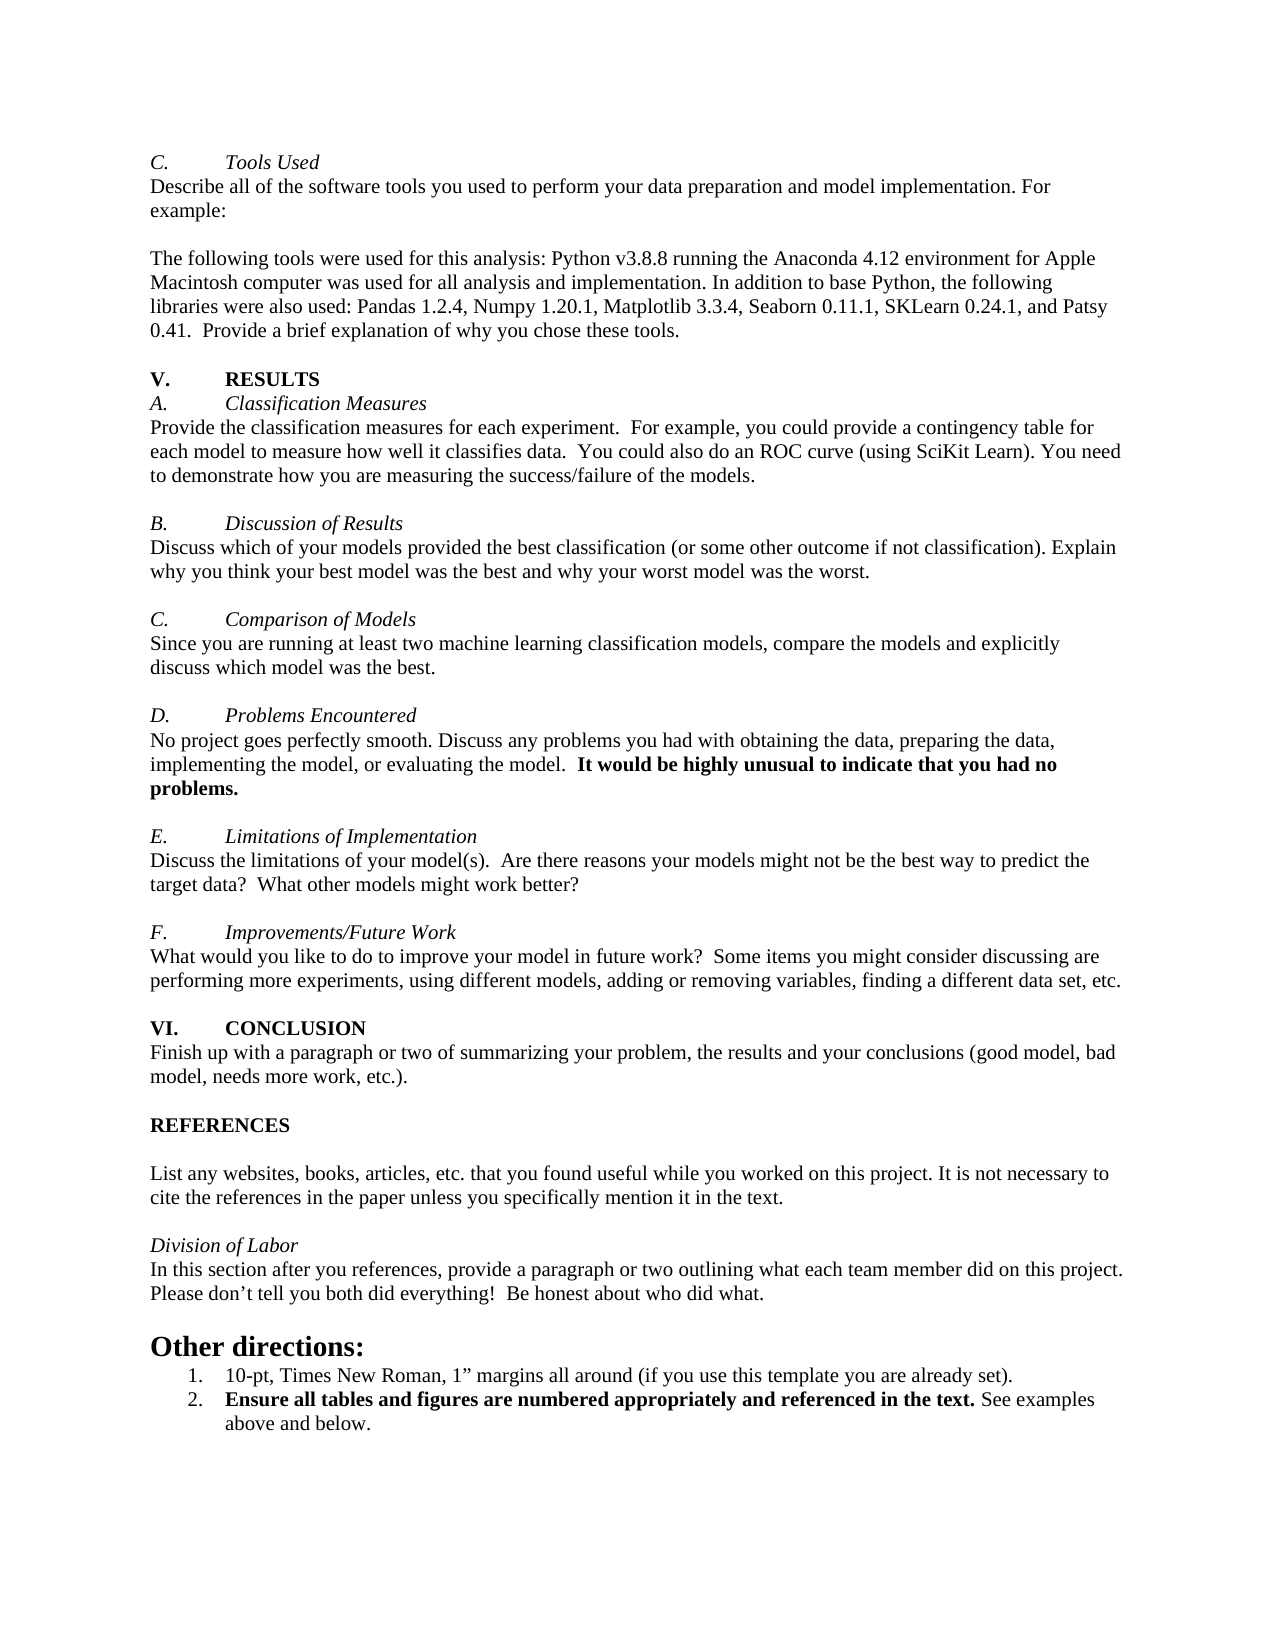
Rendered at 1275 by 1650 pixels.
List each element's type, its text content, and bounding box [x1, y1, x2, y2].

text Discuss which of your models provided the best classification (or some other outcome if not classification). Explain why you think your best model was the best and why your worst model was the worst. [150, 535, 1125, 583]
list Classification Measures [150, 391, 1125, 415]
text REFERENCES [150, 1112, 1125, 1137]
text In this section after you references, provide a paragraph or two outlining what each team member did on this project. Please don’t tell you both did everything! Be honest about who did what. [150, 1257, 1125, 1305]
text Discuss the limitations of your model(s). Are there reasons your models might not be the best way to predict the target data? What other models might work better? [150, 848, 1125, 896]
text Division of Labor [150, 1233, 1125, 1257]
list Ensure all tables and figures are numbered appropriately and referenced in the text. See examples above and below. [187, 1387, 1125, 1435]
list Improvements/Future Work [150, 920, 1125, 944]
list 10-pt, Times New Roman, 1” margins all around (if you use this template you are already set). [187, 1363, 1125, 1387]
text List any websites, books, articles, etc. that you found useful while you worked on this project. It is not necessary to cite the references in the paper unless you specifically mention it in the text. [150, 1161, 1125, 1209]
list RESULTS [150, 367, 1125, 391]
list Comparison of Models [150, 607, 1125, 631]
text Since you are running at least two machine learning classification models, compare the models and explicitly discuss which model was the best. [150, 631, 1125, 679]
text What would you like to do to improve your model in future work? Some items you might consider discussing are performing more experiments, using different models, adding or removing variables, finding a different data set, etc. [150, 944, 1125, 992]
list CONCLUSION [150, 1016, 1125, 1040]
list Limitations of Implementation [150, 824, 1125, 848]
list Discussion of Results [150, 511, 1125, 535]
text Provide the classification measures for each experiment. For example, you could provide a contingency table for each model to measure how well it classifies data. You could also do an ROC curve (using SciKit Learn). You need to demonstrate how you are measuring the success/failure of the models. [150, 415, 1125, 487]
text Other directions: [150, 1329, 1125, 1363]
list Problems Encountered [150, 703, 1125, 727]
list Tools Used [150, 150, 1125, 174]
text The following tools were used for this analysis: Python v3.8.8 running the Anaconda 4.12 environment for Apple Macintosh computer was used for all analysis and implementation. In addition to base Python, the following libraries were also used: Pandas 1.2.4, Numpy 1.20.1, Matplotlib 3.3.4, Seaborn 0.11.1, SKLearn 0.24.1, and Patsy 0.41. Provide a brief explanation of why you chose these tools. [150, 246, 1125, 342]
text Describe all of the software tools you used to perform your data preparation and model implementation. For example: [150, 174, 1125, 222]
text Finish up with a paragraph or two of summarizing your problem, the results and your conclusions (good model, bad model, needs more work, etc.). [150, 1040, 1125, 1088]
text No project goes perfectly smooth. Discuss any problems you had with obtaining the data, preparing the data, implementing the model, or evaluating the model. It would be highly unusual to indicate that you had no problems. [150, 727, 1125, 800]
